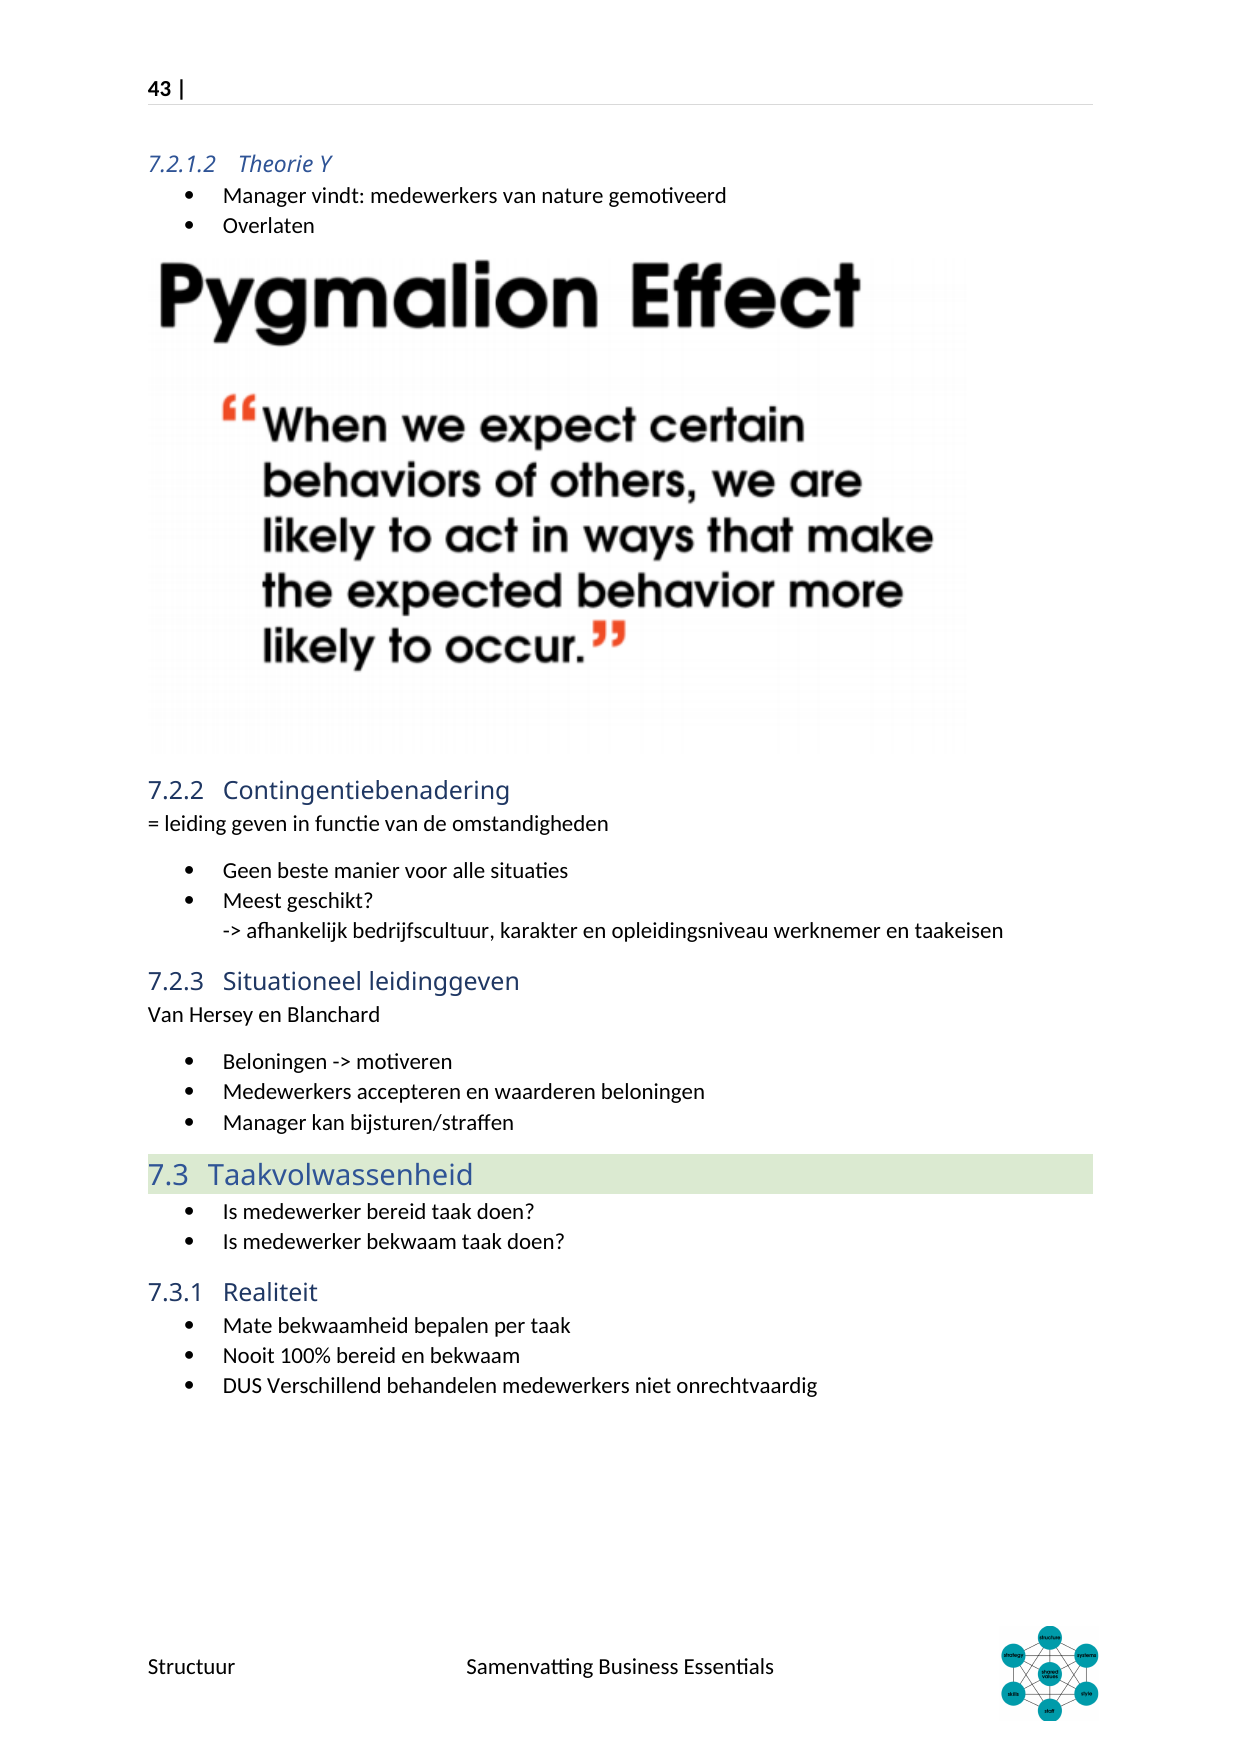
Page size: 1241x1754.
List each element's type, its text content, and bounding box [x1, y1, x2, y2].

list Nooit 100% bereid en bekwaam [185, 1341, 1093, 1369]
list Meest geschikt? -> afhankelijk bedrijfscultuur, karakter en opleidingsniveau werknemer en taakeisen [185, 886, 1093, 945]
list Overlaten [185, 212, 1093, 239]
list Mate bekwaamheid bepalen per taak [185, 1311, 1093, 1339]
list Is medewerker bekwaam taak doen? [185, 1227, 1093, 1256]
list Geen beste manier voor alle situaties [185, 856, 1093, 884]
subtitle Realiteit [148, 1274, 1093, 1308]
text Van Hersey en Blanchard [148, 1000, 1093, 1028]
subtitle Taakvolwassenheid [148, 1154, 1093, 1194]
subtitle Contingentiebenadering [148, 773, 1093, 807]
subtitle Theorie Y [148, 148, 1093, 179]
subtitle Situationeel leidinggeven [148, 963, 1093, 998]
list Is medewerker bereid taak doen? [185, 1197, 1093, 1225]
list DUS Verschillend behandelen medewerkers niet onrechtvaardig [185, 1372, 1093, 1399]
list Manager kan bijsturen/straffen [185, 1108, 1093, 1136]
list Beloningen -> motiveren [185, 1047, 1093, 1075]
picture [147, 258, 967, 754]
list Medewerkers accepteren en waarderen beloningen [185, 1077, 1093, 1105]
text = leiding geven in functie van de omstandigheden [148, 809, 1093, 837]
list Manager vindt: medewerkers van nature gemotiveerd [185, 181, 1093, 209]
picture [998, 1626, 1099, 1721]
